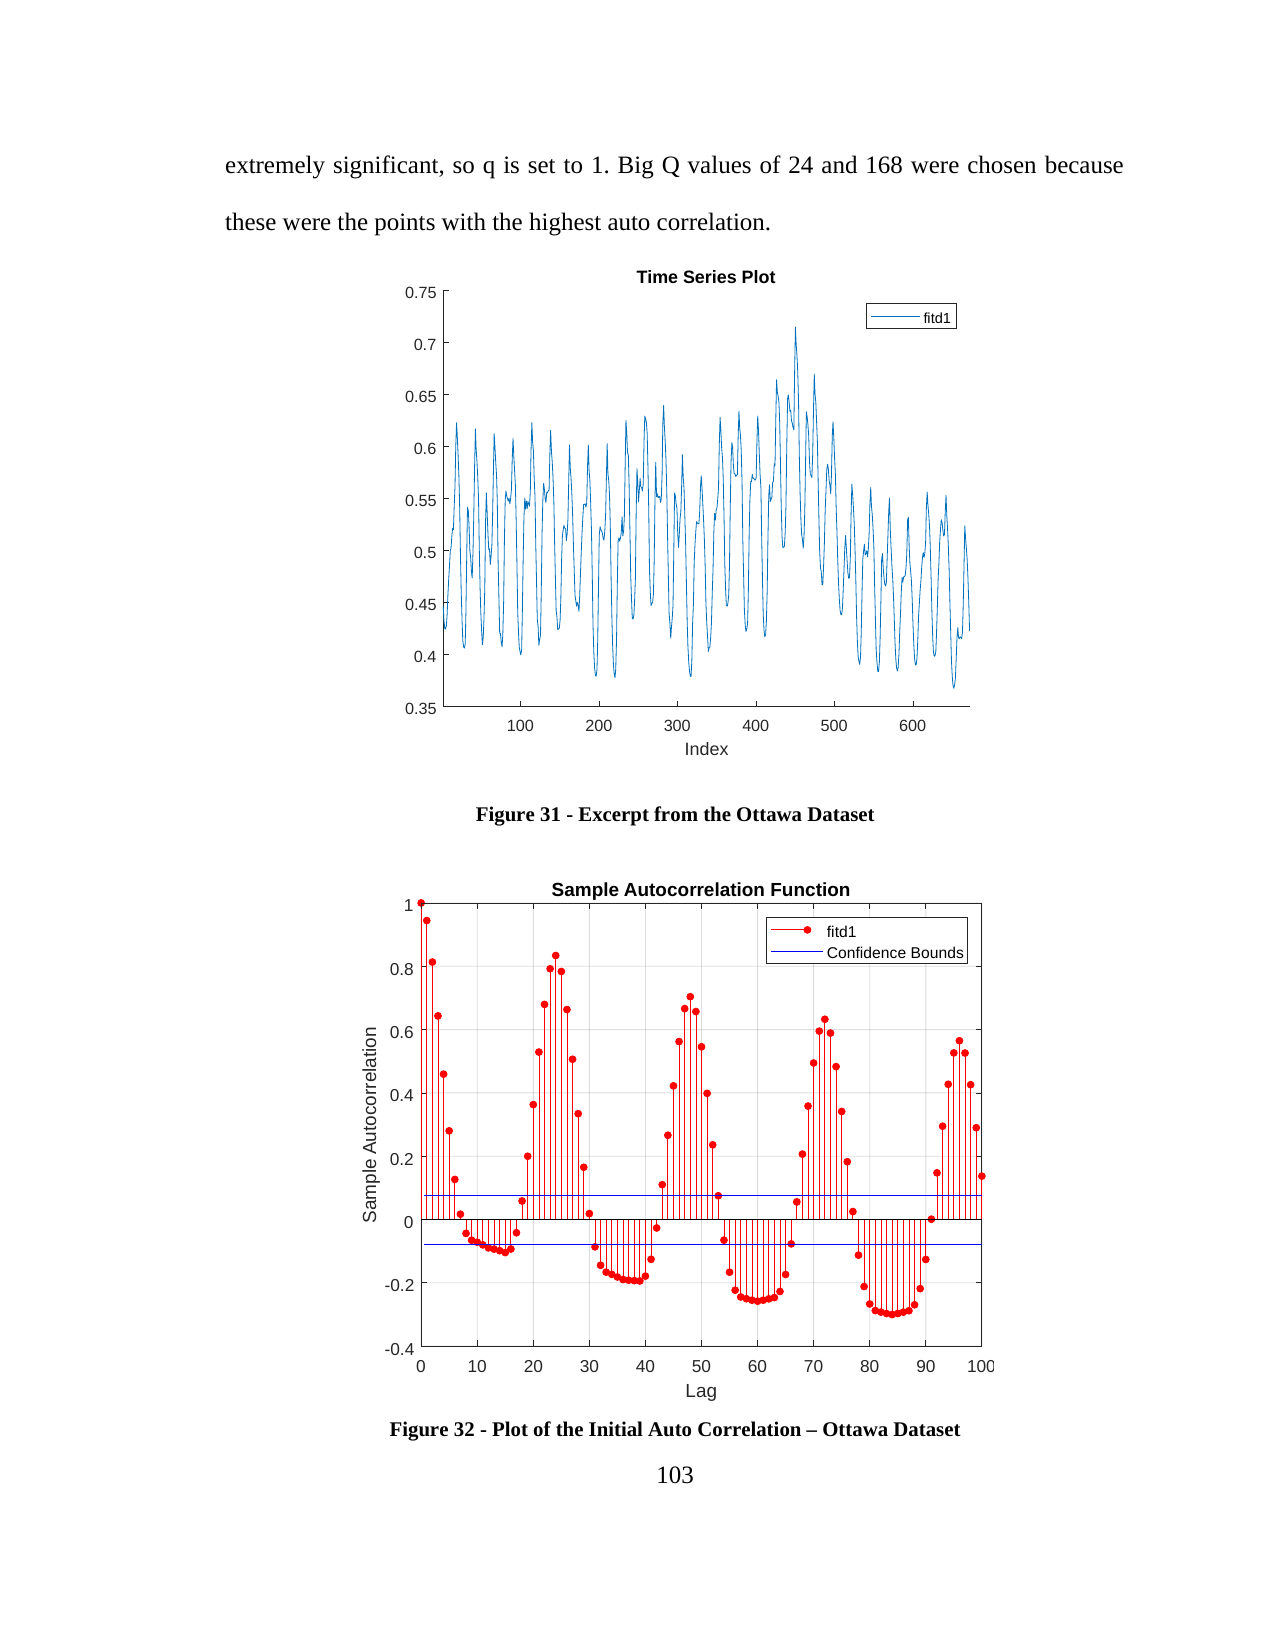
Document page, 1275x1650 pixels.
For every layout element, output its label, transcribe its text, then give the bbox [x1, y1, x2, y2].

text Figure 31 - Excerpt from the Ottawa Dataset [225, 802, 1125, 826]
text Figure 32 - Plot of the Initial Auto Correlation – Ottawa Dataset [225, 1417, 1125, 1441]
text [225, 150, 1125, 236]
